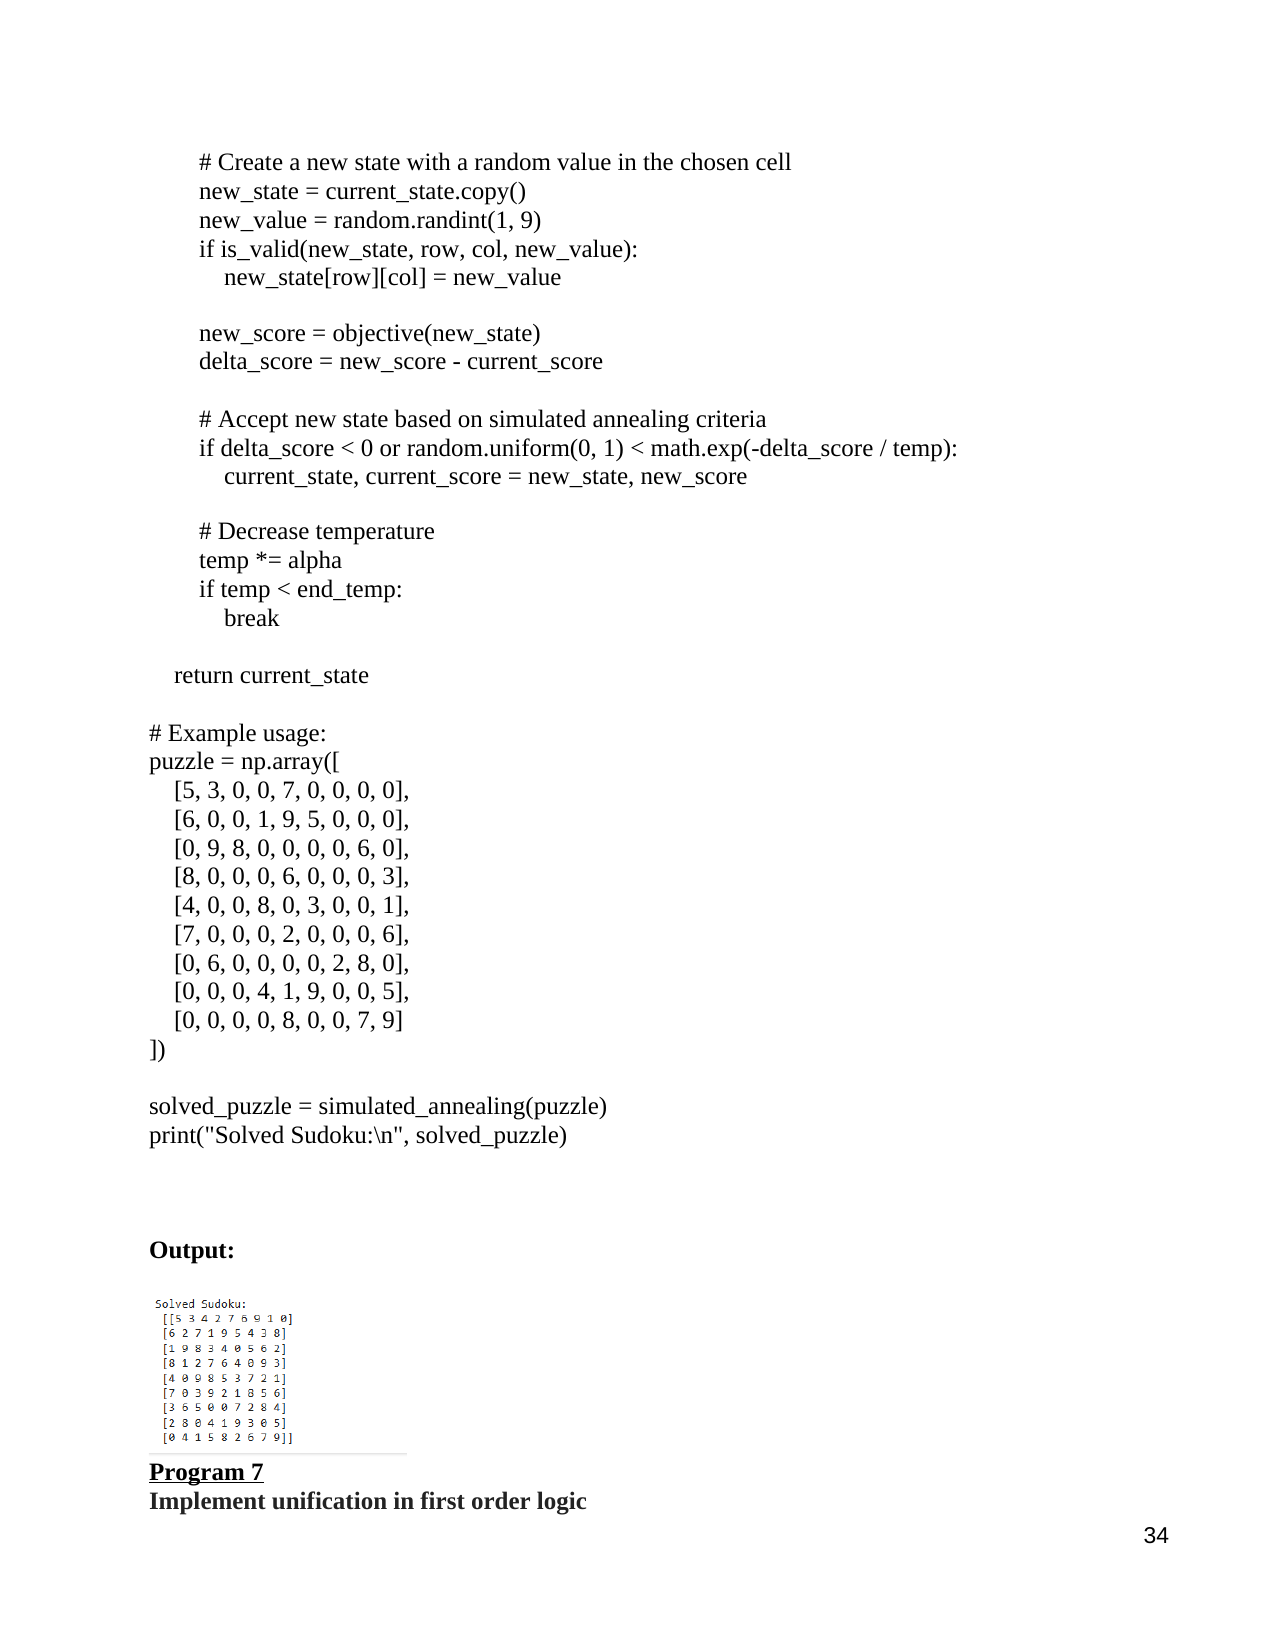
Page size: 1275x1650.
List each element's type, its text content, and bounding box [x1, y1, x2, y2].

text new_state[row][col] = new_value [149, 262, 1169, 291]
text Output: [149, 1235, 1169, 1264]
text solved_puzzle = simulated_annealing(puzzle) [149, 1091, 1169, 1120]
text [0, 0, 0, 0, 8, 0, 0, 7, 9] [149, 1005, 1169, 1034]
text break [149, 603, 1169, 631]
text if temp < end_temp: [149, 574, 1169, 603]
text return current_state [149, 660, 1169, 689]
text [8, 0, 0, 0, 6, 0, 0, 0, 3], [149, 861, 1169, 890]
text current_state, current_score = new_state, new_score [149, 461, 1169, 490]
picture [148, 1292, 407, 1457]
text print("Solved Sudoku:\n", solved_puzzle) [149, 1120, 1169, 1149]
text [0, 9, 8, 0, 0, 0, 0, 6, 0], [149, 833, 1169, 861]
text Implement unification in first order logic [149, 1486, 976, 1514]
text temp *= alpha [149, 545, 1169, 574]
text Program 7 [149, 1457, 1169, 1486]
text if delta_score < 0 or random.uniform(0, 1) < math.exp(-delta_score / temp): [149, 433, 1169, 461]
text if is_valid(new_state, row, col, new_value): [149, 234, 1169, 262]
text # Example usage: [149, 718, 1169, 746]
text [0, 0, 0, 4, 1, 9, 0, 0, 5], [149, 976, 1169, 1005]
text [6, 0, 0, 1, 9, 5, 0, 0, 0], [149, 804, 1169, 833]
text [5, 3, 0, 0, 7, 0, 0, 0, 0], [149, 775, 1169, 804]
text ]) [149, 1034, 1169, 1063]
text puzzle = np.array([ [149, 746, 1169, 775]
text new_state = current_state.copy() [149, 176, 1169, 205]
text # Decrease temperature [149, 516, 1169, 545]
text new_value = random.randint(1, 9) [149, 205, 1169, 234]
text [7, 0, 0, 0, 2, 0, 0, 0, 6], [149, 919, 1169, 948]
text # Accept new state based on simulated annealing criteria [149, 404, 1169, 433]
text new_score = objective(new_state) [149, 318, 1169, 346]
text [0, 6, 0, 0, 0, 0, 2, 8, 0], [149, 948, 1169, 976]
text # Create a new state with a random value in the chosen cell [149, 147, 1169, 176]
text [4, 0, 0, 8, 0, 3, 0, 0, 1], [149, 890, 1169, 919]
text delta_score = new_score - current_score [149, 346, 1169, 375]
